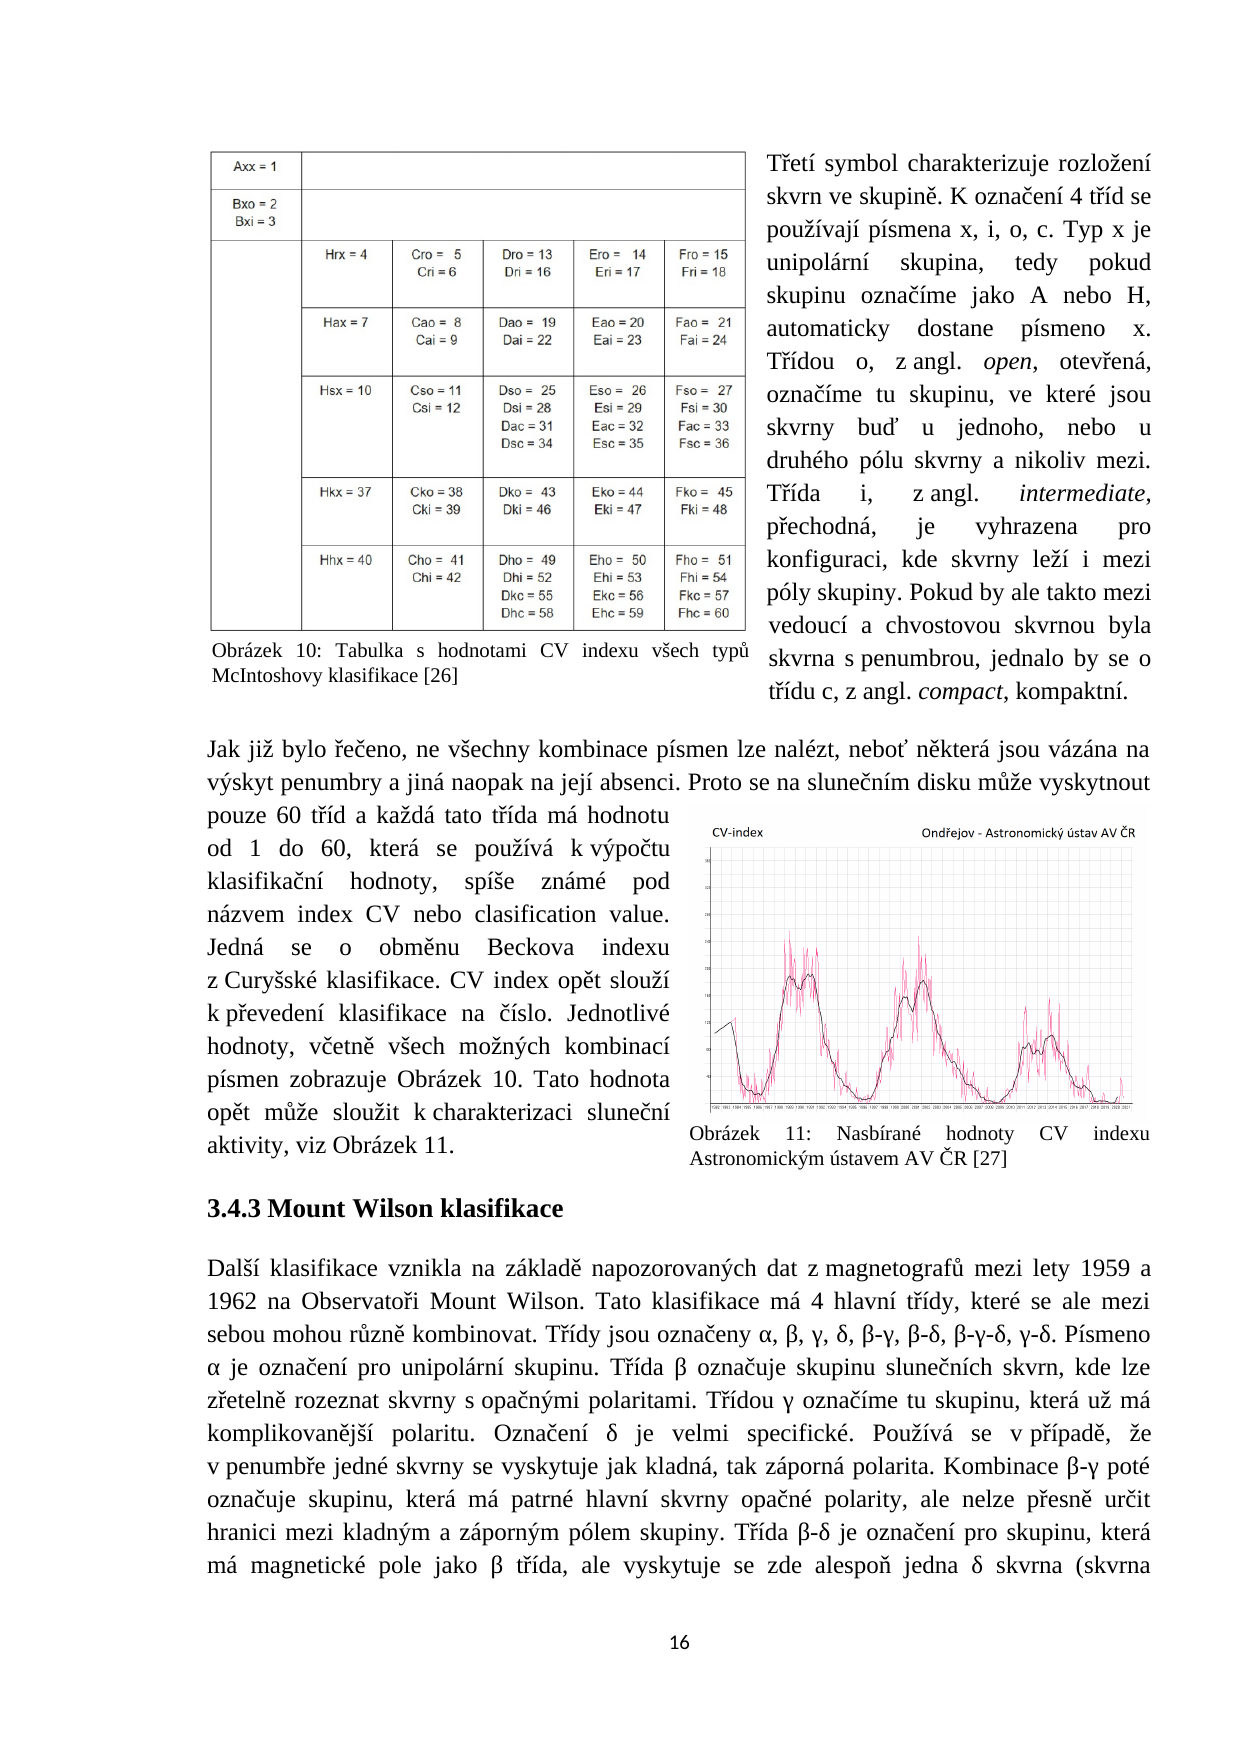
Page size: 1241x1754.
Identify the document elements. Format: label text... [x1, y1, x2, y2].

picture [689, 804, 1151, 1121]
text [207, 1253, 1152, 1579]
subtitle Mount Wilson klasifikace [207, 1192, 1152, 1224]
picture [209, 150, 748, 632]
